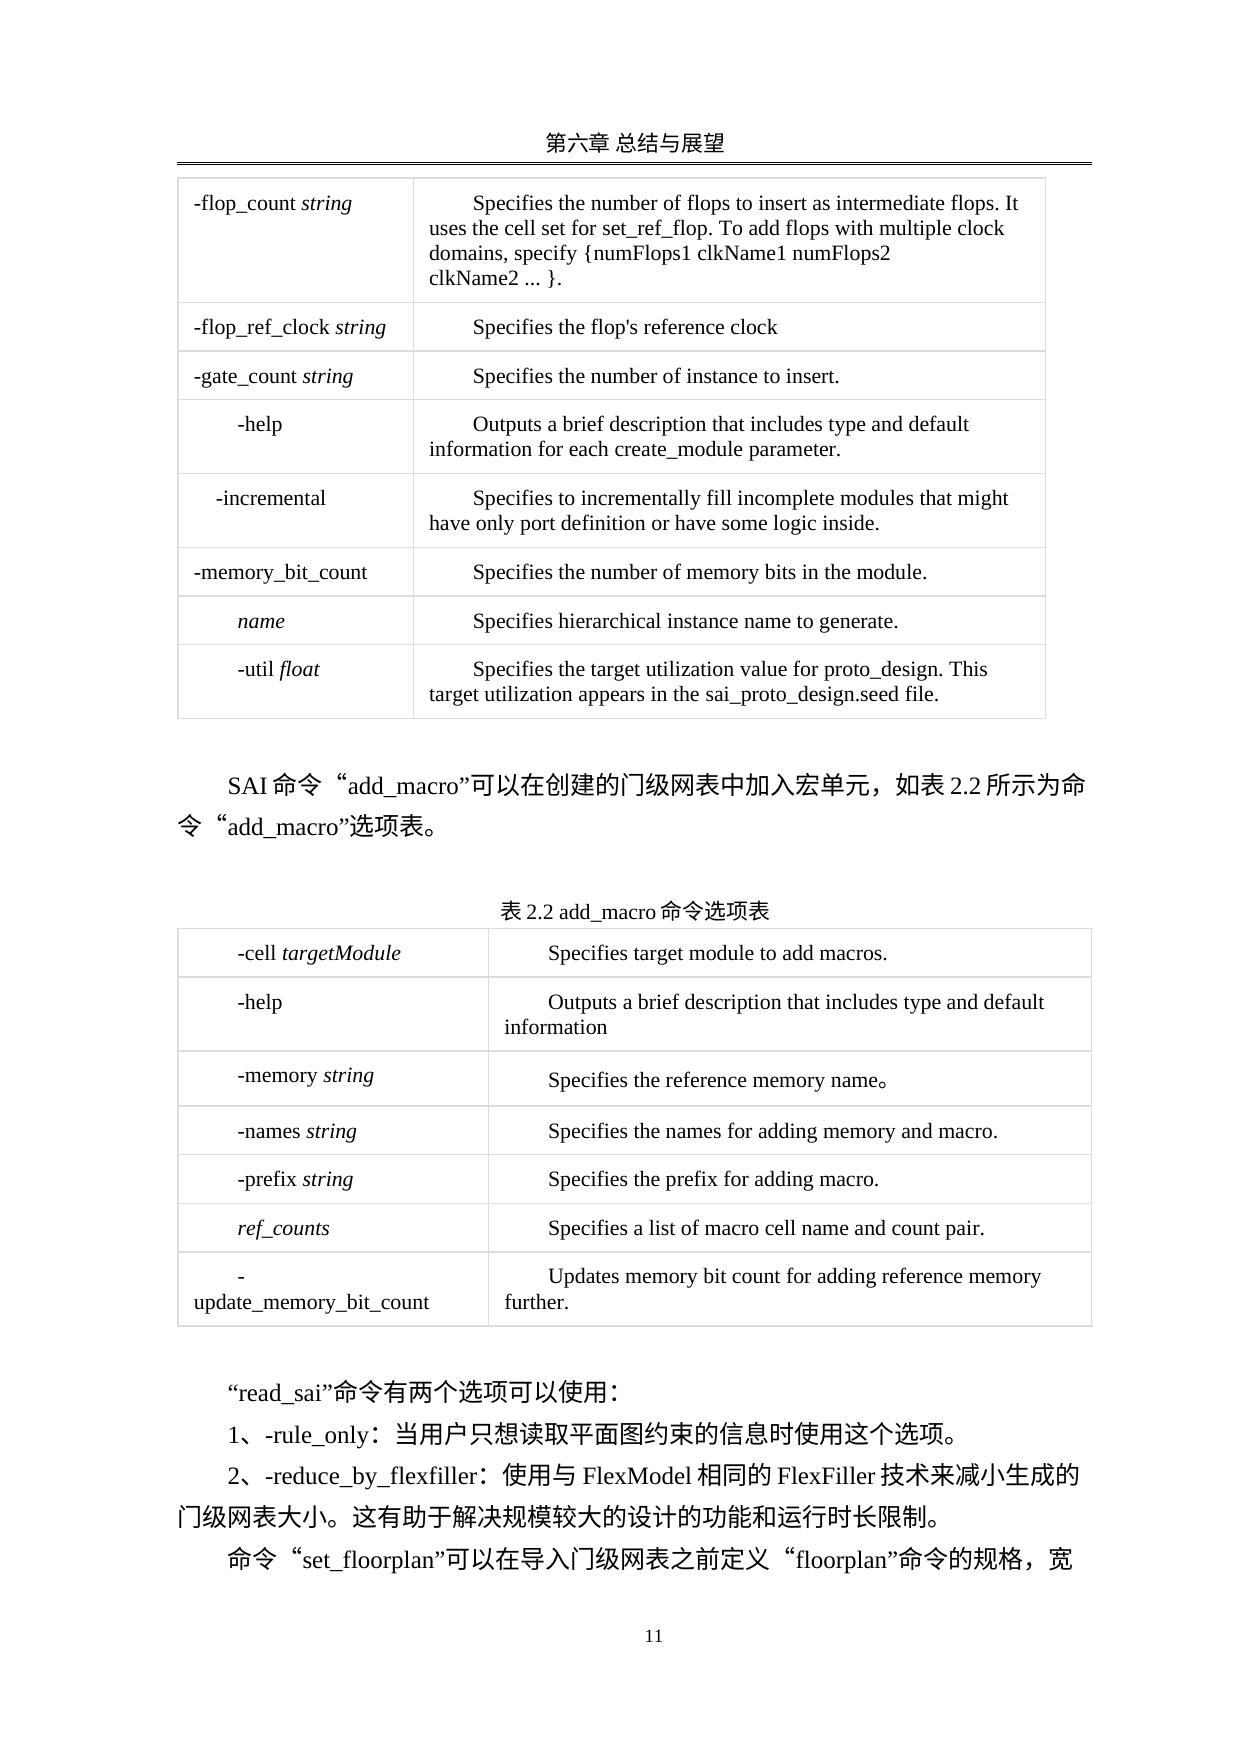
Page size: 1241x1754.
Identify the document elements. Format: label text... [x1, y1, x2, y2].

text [177, 1535, 1092, 1576]
table_cell -util float [179, 645, 413, 718]
text “read_sai”命令有两个选项可以使用： [177, 1368, 1092, 1410]
table_cell Specifies the reference memory name。 [489, 1052, 1091, 1105]
text 1、-rule_only：当用户只想读取平面图约束的信息时使用这个选项。 [177, 1410, 1092, 1451]
table_cell Specifies a list of macro cell name and count pair. [489, 1204, 1091, 1251]
table_cell -prefix string [179, 1155, 488, 1202]
table_cell Specifies the number of memory bits in the module. [414, 548, 1045, 595]
table_cell -flop_count string [179, 179, 413, 301]
table_cell -flop_ref_clock string [179, 303, 413, 350]
table_cell -incremental [179, 474, 413, 546]
table_cell -names string [179, 1107, 488, 1154]
table_cell -help [179, 978, 488, 1050]
table_cell Updates memory bit count for adding reference memory further. [489, 1253, 1091, 1325]
table_cell -memory string [179, 1052, 488, 1105]
table_cell Specifies to incrementally fill incomplete modules that might have only port definition or have some logic inside. [414, 474, 1045, 546]
table_cell Specifies the prefix for adding macro. [489, 1155, 1091, 1202]
table_cell ref_counts [179, 1204, 488, 1251]
table_cell Specifies the number of flops to insert as intermediate flops. It uses the cell set for set_ref_flop. To add flops with multiple clock domains, specify {numFlops1 clkName1 numFlops2 clkName2 ... }. [414, 179, 1045, 301]
table_header Specifies target module to add macros. [489, 929, 1091, 976]
table_cell Specifies the names for adding memory and macro. [489, 1107, 1091, 1154]
table_cell -memory_bit_count [179, 548, 413, 595]
table_header -cell targetModule [179, 929, 488, 976]
table_cell Specifies the flop's reference clock [414, 303, 1045, 350]
table_cell name [179, 597, 413, 644]
table_cell Specifies the number of instance to insert. [414, 352, 1045, 399]
table_cell Specifies the target utilization value for proto_design. This target utilization appears in the sai_proto_design.seed file. [414, 645, 1045, 718]
table_cell -help [179, 400, 413, 473]
subtitle 表2.2 add_macro命令选项表 [177, 886, 1092, 927]
table_cell Outputs a brief description that includes type and default information [489, 978, 1091, 1050]
table_cell -gate_count string [179, 352, 413, 399]
table_cell -update_memory_bit_count [179, 1253, 488, 1325]
text SAI命令“add_macro”可以在创建的门级网表中加入宏单元，如表2.2所示为命令“add_macro”选项表。 [177, 761, 1092, 844]
text 2、-reduce_by_flexfiller：使用与FlexModel相同的FlexFiller技术来减小生成的门级网表大小。这有助于解决规模较大的设计的功能和运行时长限制。 [177, 1451, 1092, 1535]
table_cell Specifies hierarchical instance name to generate. [414, 597, 1045, 644]
table_cell Outputs a brief description that includes type and default information for each create_module parameter. [414, 400, 1045, 473]
